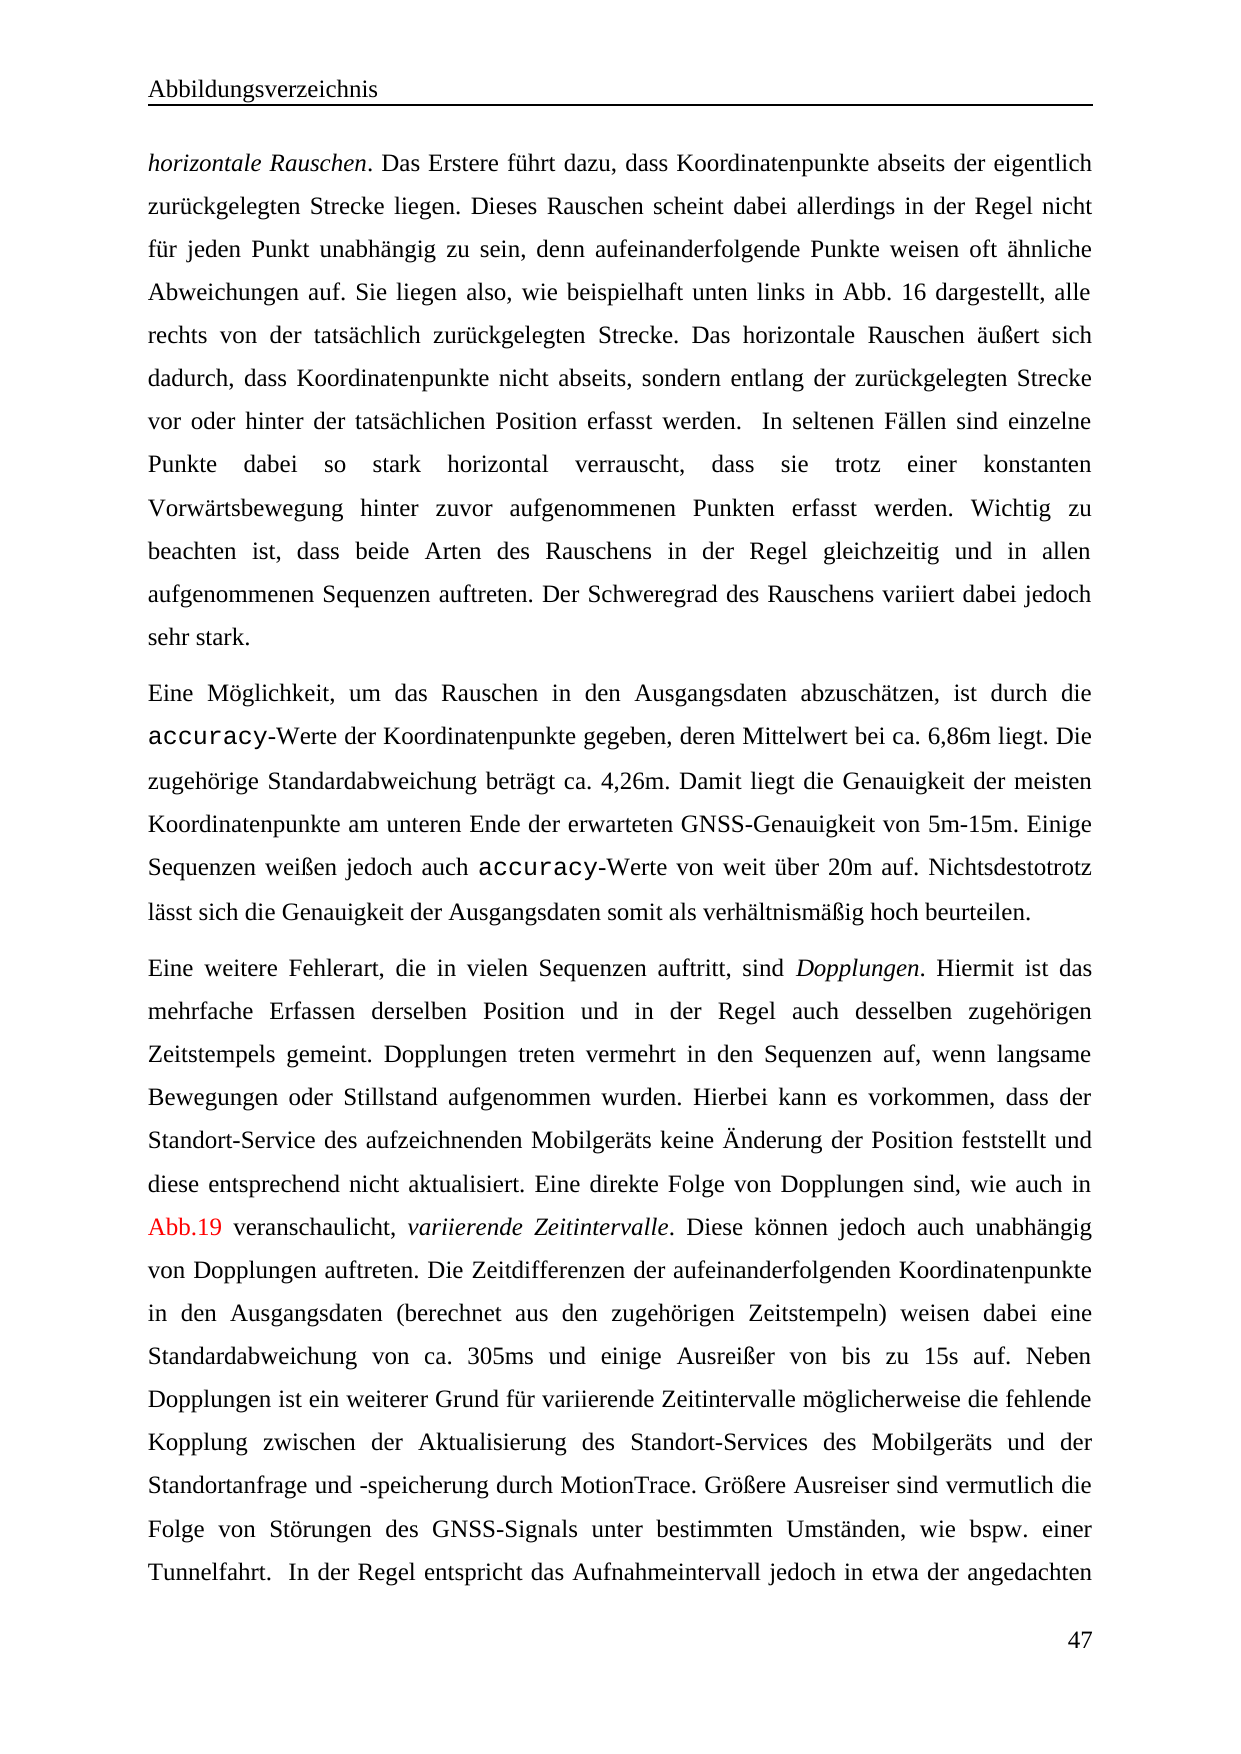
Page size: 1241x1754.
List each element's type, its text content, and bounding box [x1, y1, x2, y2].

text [148, 148, 1093, 651]
text Eine Möglichkeit, um das Rauschen in den Ausgangsdaten abzuschätzen, ist durch die accuracy-Werte der Koordinatenpunkte gegeben, deren Mittelwert bei ca. 6,86m liegt. Die zugehörige Standardabweichung beträgt ca. 4,26m. Damit liegt die Genauigkeit der meisten Koordinatenpunkte am unteren Ende der erwarteten GNSS-Genauigkeit von 5m-15m. Einige Sequenzen weißen jedoch auch accuracy-Werte von weit über 20m auf. Nichtsdestotrotz lässt sich die Genauigkeit der Ausgangsdaten somit als verhältnismäßig hoch beurteilen. [148, 678, 1093, 926]
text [148, 953, 1093, 1586]
